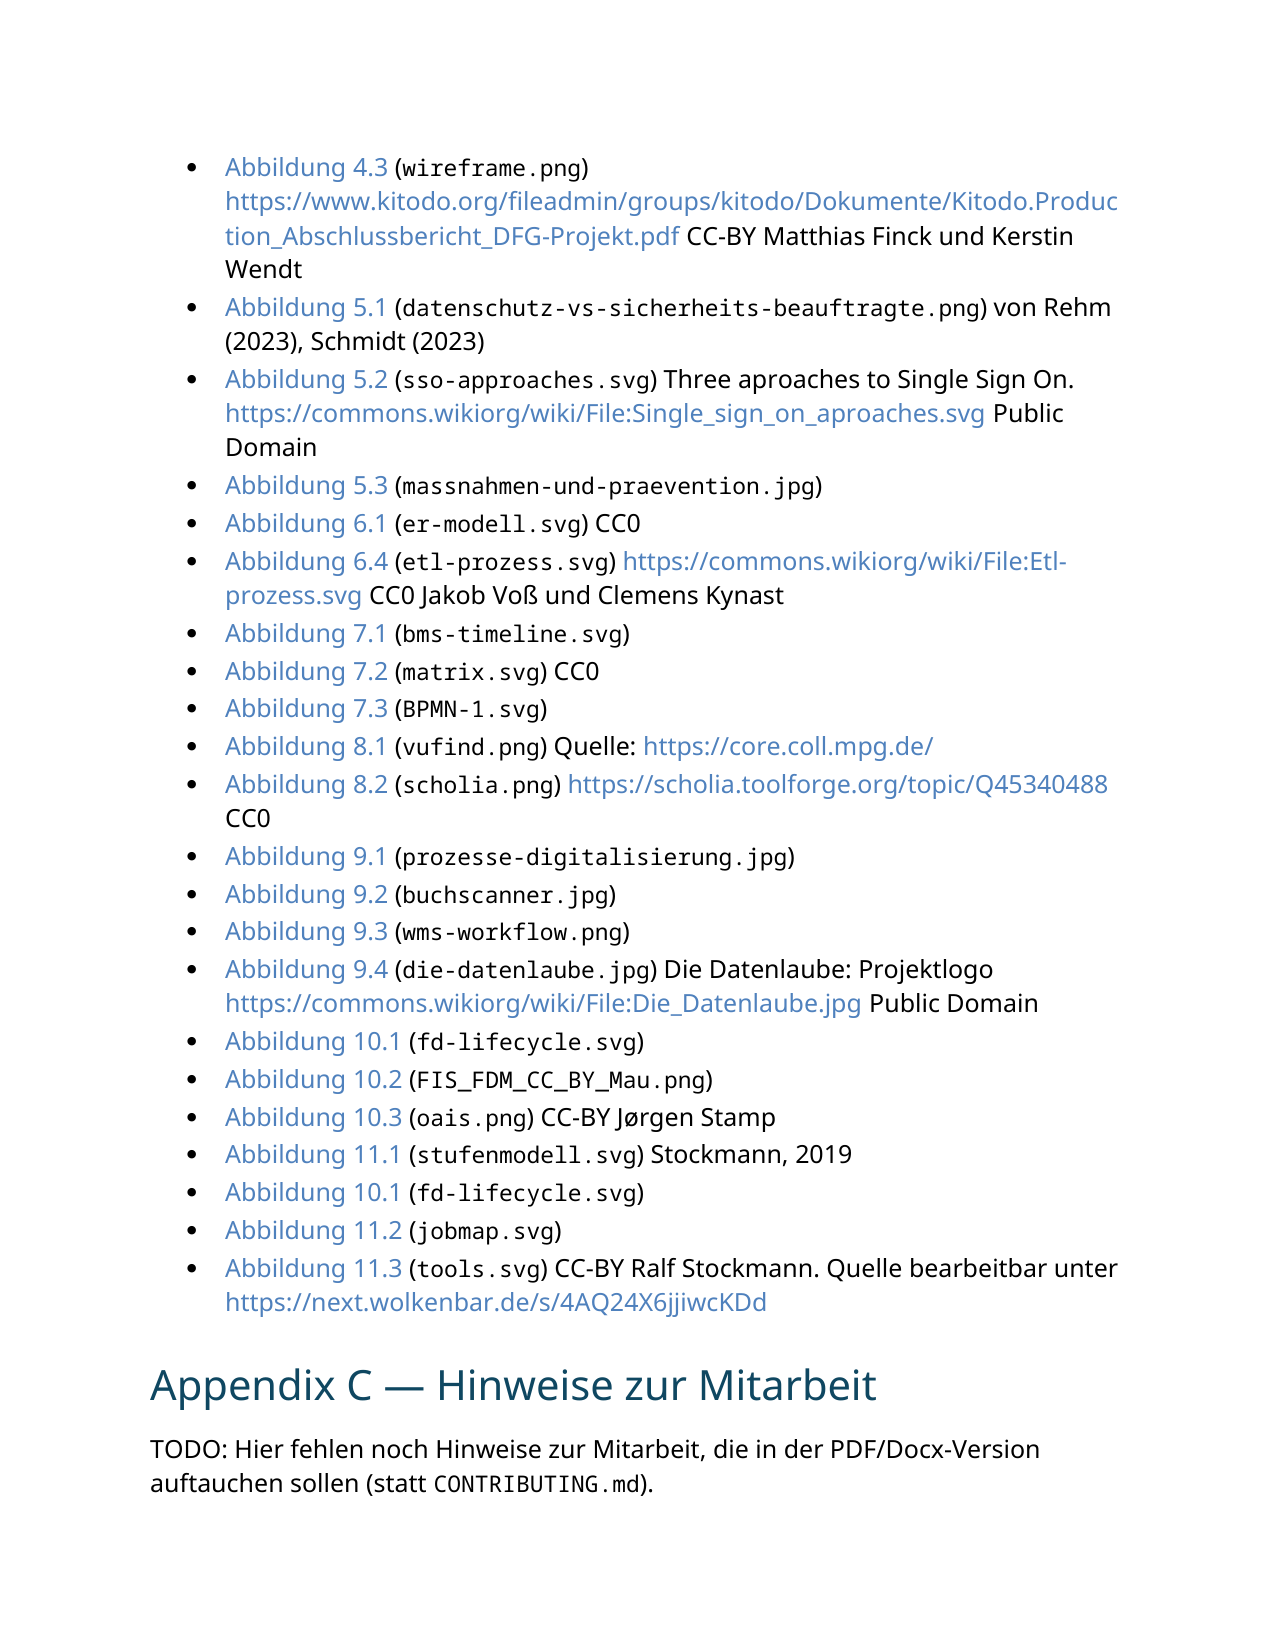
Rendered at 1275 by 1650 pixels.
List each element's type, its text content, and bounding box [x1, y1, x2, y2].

list Abbildung 5.2 (sso-approaches.svg) Three aproaches to Single Sign On. https://commons.wikiorg/wiki/File:Single_sign_on_aproaches.svg Public Domain [187, 362, 1125, 464]
list Abbildung 10.1 (fd-lifecycle.svg) [187, 1024, 1125, 1058]
list Abbildung 9.1 (prozesse-digitalisierung.jpg) [187, 838, 1125, 872]
list Abbildung 11.1 (stufenmodell.svg) Stockmann, 2019 [187, 1137, 1125, 1171]
list Abbildung 5.1 (datenschutz-vs-sicherheits-beauftragte.png) von Rehm (2023), Schmidt (2023) [187, 290, 1125, 358]
list Abbildung 10.1 (fd-lifecycle.svg) [187, 1175, 1125, 1209]
list Abbildung 11.2 (jobmap.svg) [187, 1213, 1125, 1247]
list Abbildung 9.2 (buchscanner.jpg) [187, 876, 1125, 910]
list Abbildung 11.3 (tools.svg) CC-BY Ralf Stockmann. Quelle bearbeitbar unter https://next.wolkenbar.de/s/4AQ24X6jjiwcKDd [187, 1251, 1125, 1319]
list Abbildung 5.3 (massnahmen-und-praevention.jpg) [187, 468, 1125, 502]
list Abbildung 10.3 (oais.png) CC-BY Jørgen Stamp [187, 1099, 1125, 1133]
list Abbildung 7.3 (BPMN-1.svg) [187, 691, 1125, 725]
list Abbildung 8.1 (vufind.png) Quelle: https://core.coll.mpg.de/ [187, 729, 1125, 763]
list Abbildung 7.1 (bms-timeline.svg) [187, 615, 1125, 649]
list Abbildung 8.2 (scholia.png) https://scholia.toolforge.org/topic/Q45340488 CC0 [187, 767, 1125, 835]
list Abbildung 6.1 (er-modell.svg) CC0 [187, 506, 1125, 540]
list Abbildung 10.2 (FIS_FDM_CC_BY_Mau.png) [187, 1062, 1125, 1096]
list Abbildung 6.4 (etl-prozess.svg) https://commons.wikiorg/wiki/File:Etl-prozess.svg CC0 Jakob Voß und Clemens Kynast [187, 543, 1125, 612]
list Abbildung 7.2 (matrix.svg) CC0 [187, 653, 1125, 687]
list Abbildung 9.3 (wms-workflow.png) [187, 914, 1125, 948]
list Abbildung 4.3 (wireframe.png) https://www.kitodo.org/fileadmin/groups/kitodo/Dokumente/Kitodo.Production_Abschlussbericht_DFG-Projekt.pdf CC-BY Matthias Finck und Kerstin Wendt [187, 150, 1125, 286]
text TODO: Hier fehlen noch Hinweise zur Mitarbeit, die in der PDF/Docx-Version auftauchen sollen (statt CONTRIBUTING.md). [150, 1432, 1125, 1500]
list Abbildung 9.4 (die-datenlaube.jpg) Die Datenlaube: Projektlogo https://commons.wikiorg/wiki/File:Die_Datenlaube.jpg Public Domain [187, 952, 1125, 1020]
subtitle Appendix C — Hinweise zur Mitarbeit [150, 1356, 1125, 1413]
